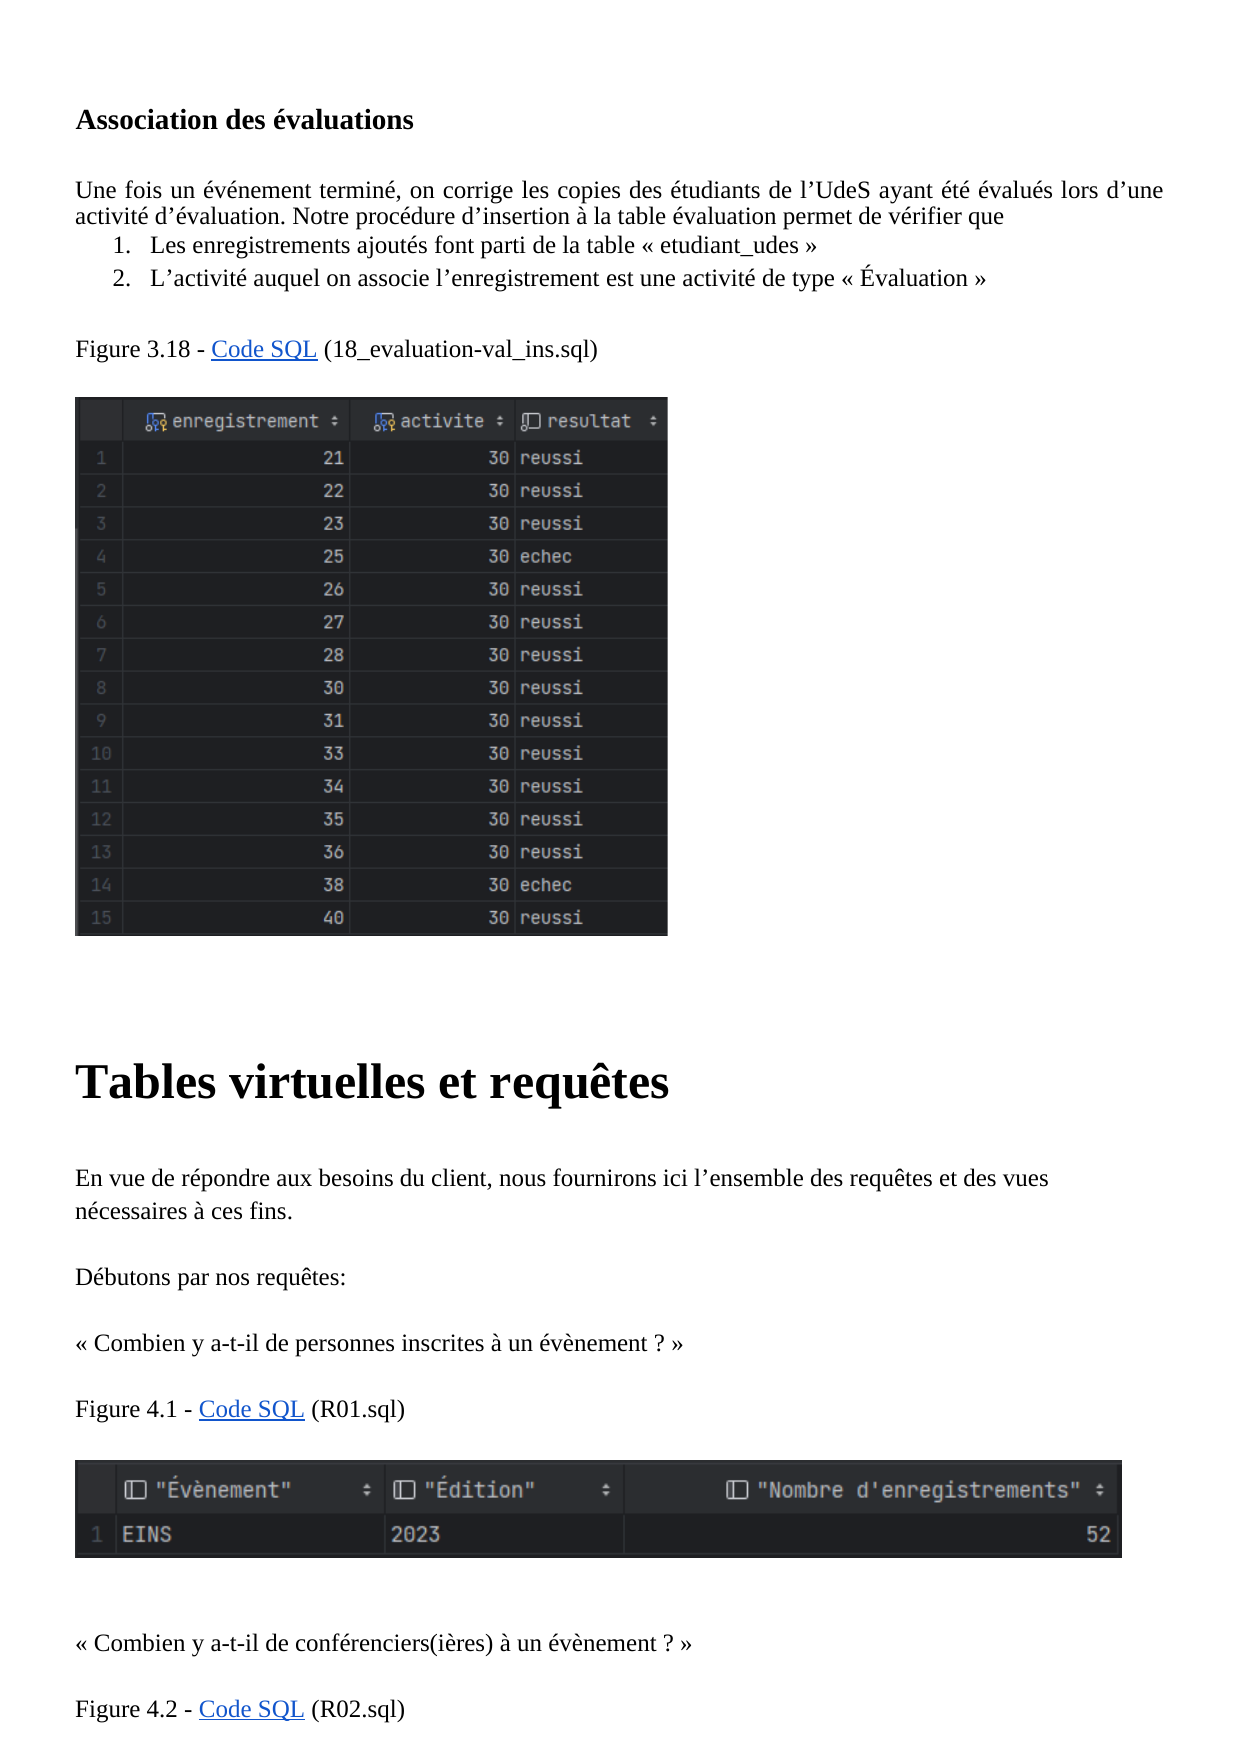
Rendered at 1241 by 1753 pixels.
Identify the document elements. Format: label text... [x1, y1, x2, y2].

text Débutons par nos requêtes: [75, 1262, 1165, 1291]
list L’activité auquel on associe l’enregistrement est une activité de type « Évaluation » [112, 263, 1165, 292]
text « Combien y a-t-il de conférenciers(ières) à un évènement ? » [75, 1628, 1165, 1657]
text « Combien y a-t-il de personnes inscrites à un évènement ? » [75, 1328, 1165, 1357]
subtitle Tables virtuelles et requêtes [75, 1052, 1165, 1109]
text En vue de répondre aux besoins du client, nous fournirons ici l’ensemble des requêtes et des vues nécessaires à ces fins. [75, 1163, 1165, 1258]
text Une fois un événement terminé, on corrige les copies des étudiants de l’UdeS ayant été évalués lors d’une activité d’évaluation. Notre procédure d’insertion à la table évaluation permet de vérifier que [75, 177, 1166, 230]
text Figure 4.2 - Code SQL (R02.sql) [75, 1694, 1165, 1723]
picture [75, 397, 668, 936]
picture [75, 1460, 1122, 1558]
text Figure 3.18 - Code SQL (18_evaluation-val_ins.sql) [75, 337, 1166, 363]
subtitle Association des évaluations [75, 102, 1166, 136]
list Les enregistrements ajoutés font parti de la table « etudiant_udes » [112, 230, 1165, 259]
text Figure 4.1 - Code SQL (R01.sql) [75, 1394, 1165, 1423]
